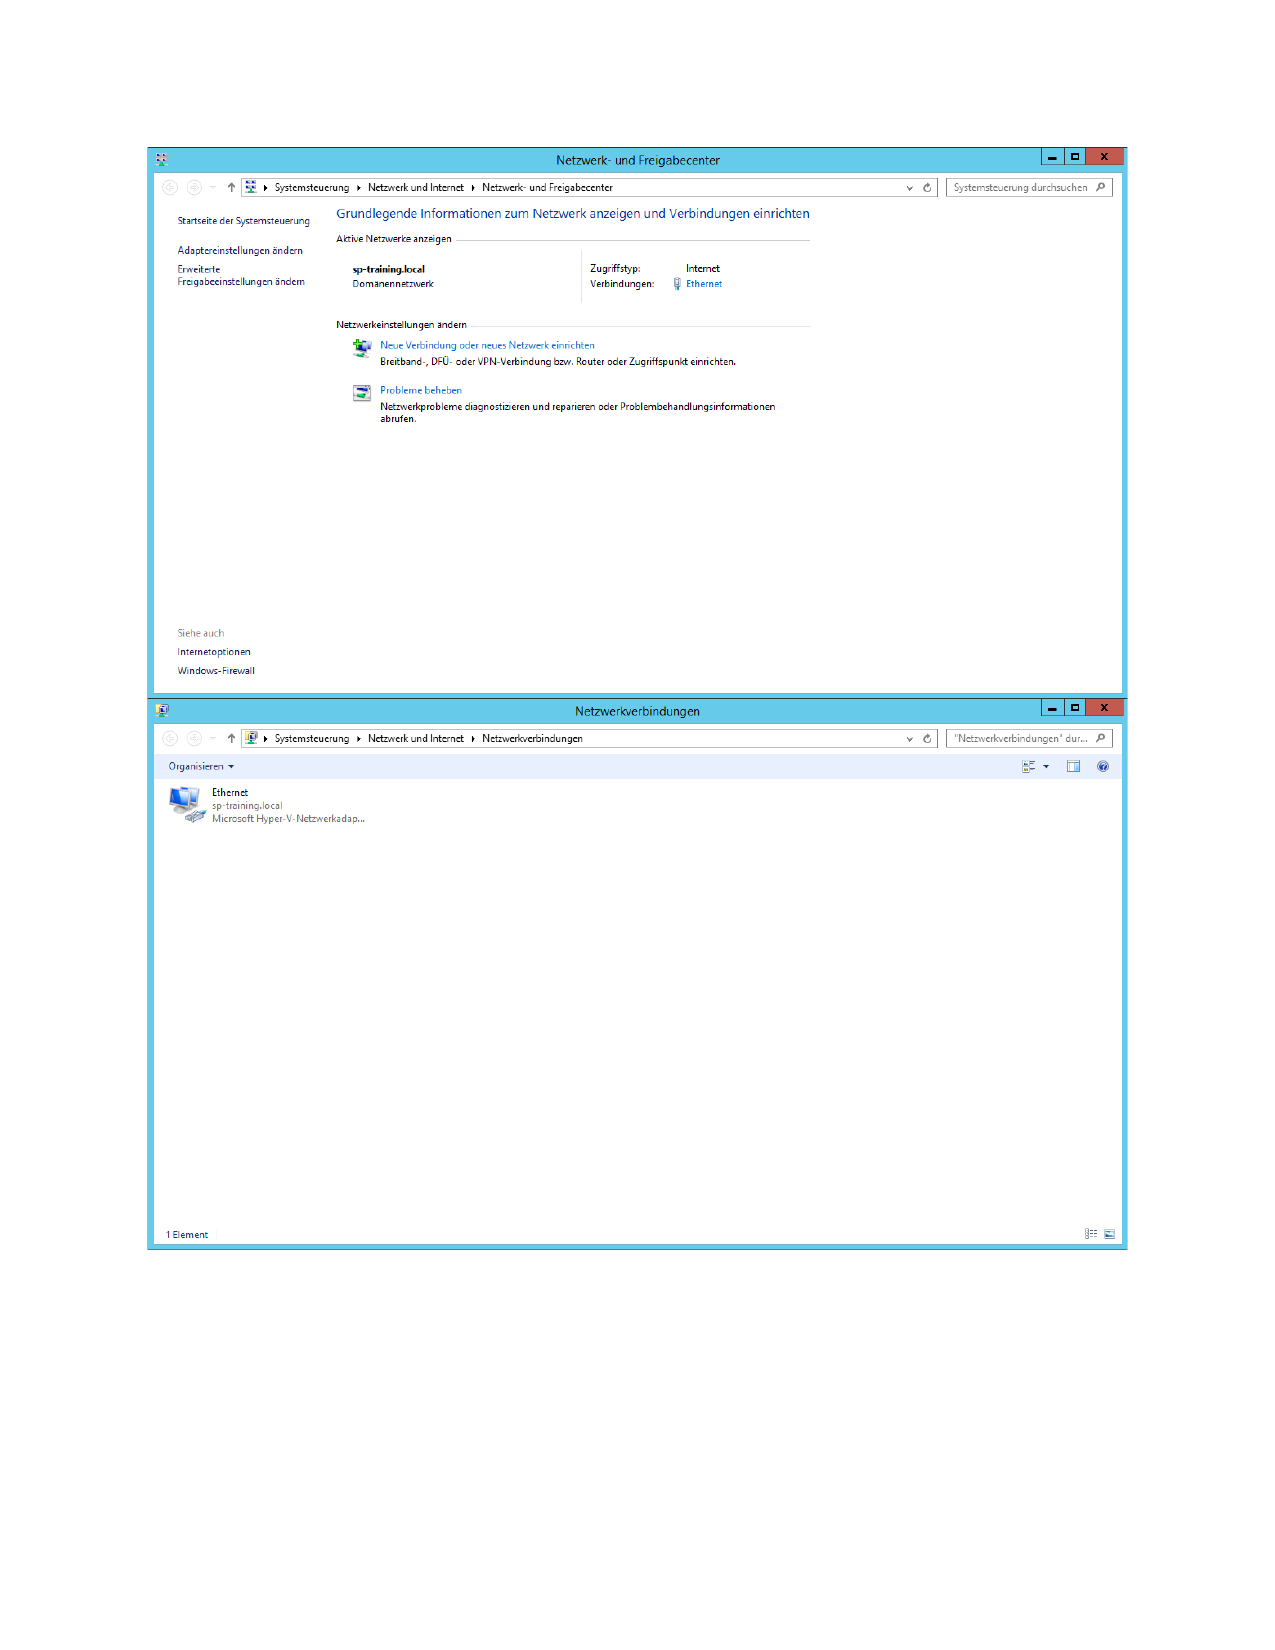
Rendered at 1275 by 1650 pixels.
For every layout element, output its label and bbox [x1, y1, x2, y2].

picture [147, 147, 1128, 1250]
